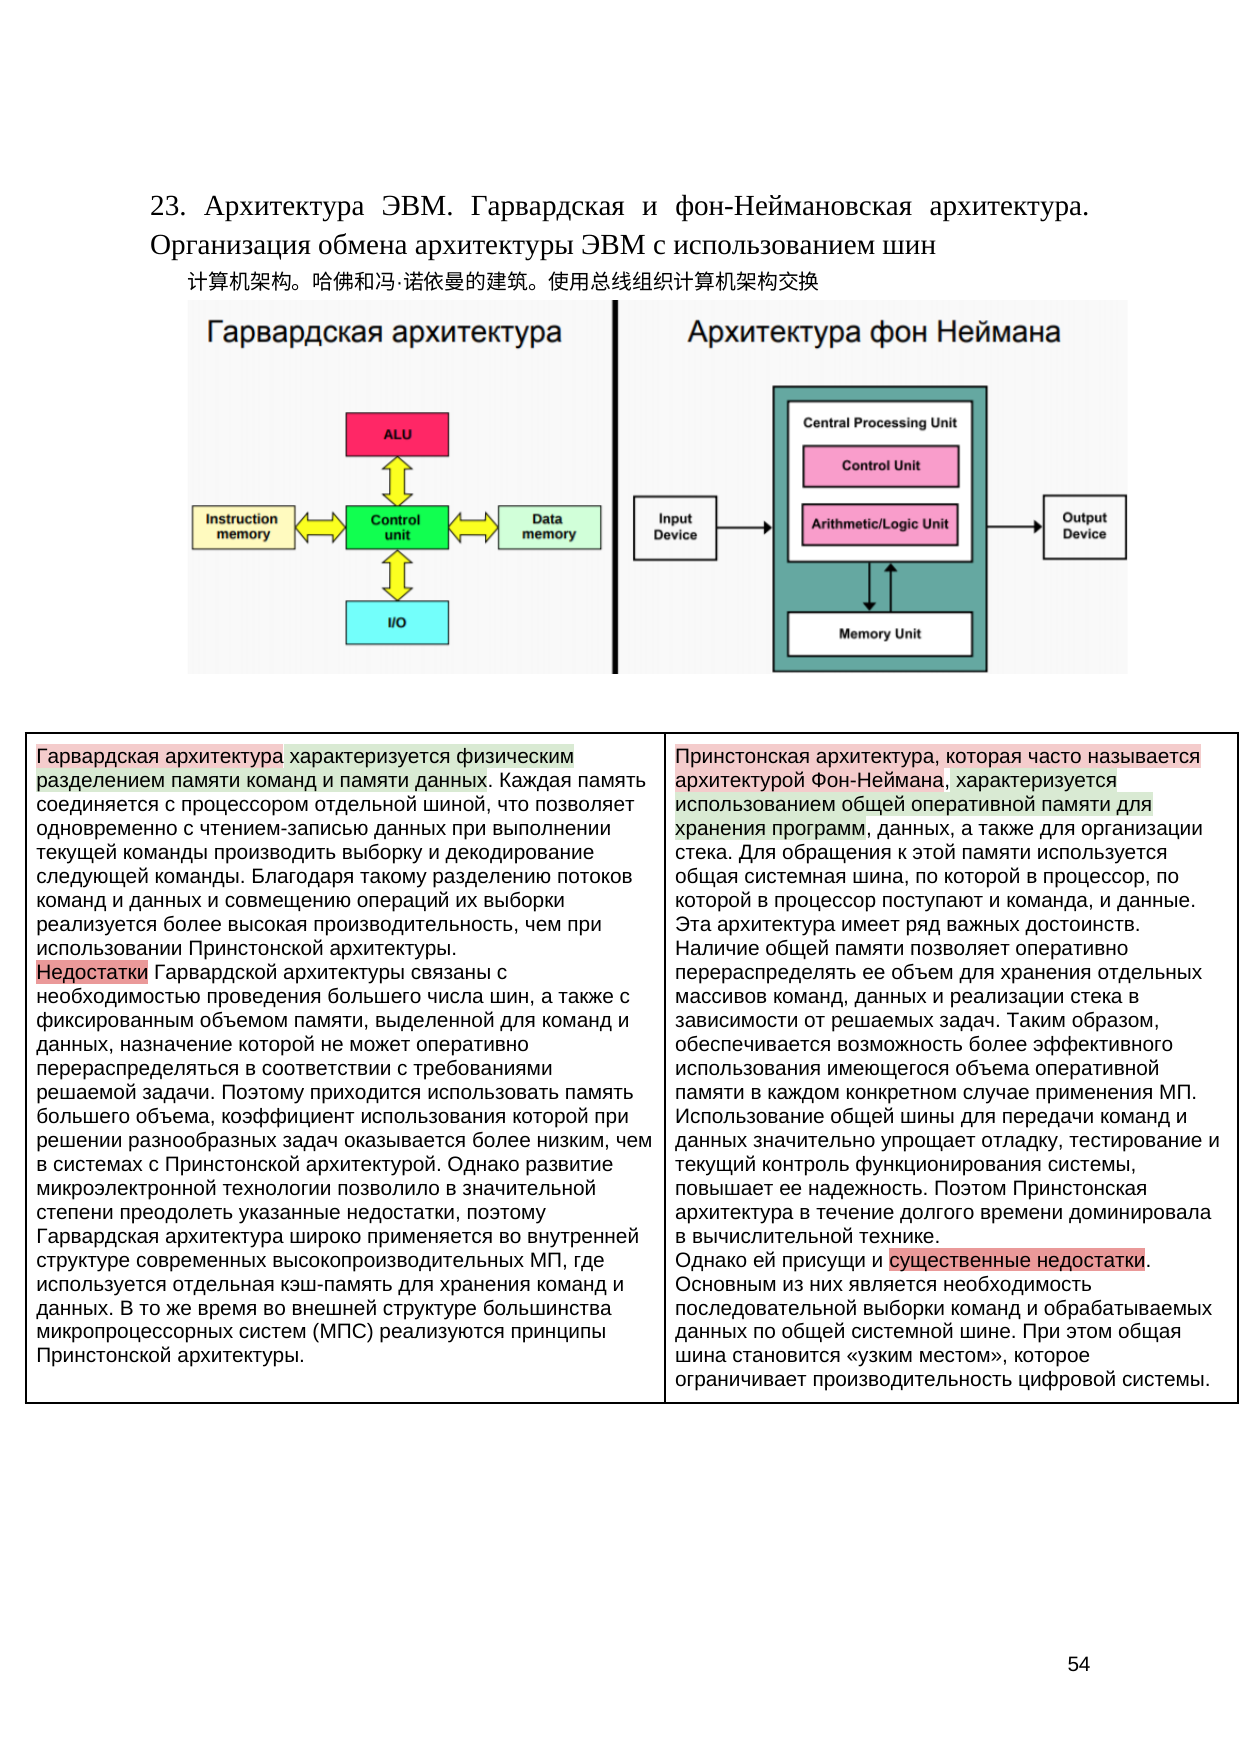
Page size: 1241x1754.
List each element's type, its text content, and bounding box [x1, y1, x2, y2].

picture [187, 300, 1128, 674]
subtitle 23. Архитектура ЭВМ. Гарвардская и фон-Неймановская архитектура. Организация обмена архитектуры ЭВМ с использованием шин [150, 188, 1090, 261]
table_header Гарвардская архитектура характеризуется физическим разделением памяти команд и памяти данных. Каждая память соединяется с процессором отдельной шиной, что позволяет одновременно с чтением-записью данных при выполнении текущей команды производить выборку и декодирование следующей команды. Благодаря такому разделению потоков команд и данных и совмещению операций их выборки реализуется более высокая производительность, чем при использовании Принстонской архитектуры. Недостатки Гарвардской архитектуры связаны с необходимостью проведения большего числа шин, а также с фиксированным объемом памяти, выделенной для команд и данных, назначение которой не может оперативно перераспределяться в соответствии с требованиями решаемой задачи. Поэтому приходится использовать память большего объема, коэффициент использования которой при решении разнообразных задач оказывается более низким, чем в системах с Принстонской архитектурой. Однако развитие микроэлектронной технологии позволило в значительной степени преодолеть указанные недостатки, поэтому Гарвардская архитектура широко применяется во внутренней структуре современных высокопроизводительных МП, где используется отдельная кэш-память для хранения команд и данных. В то же время во внешней структуре большинства микропроцессорных систем (МПС) реализуются принципы Принстонской архитектуры. [27, 734, 664, 1402]
table_header Принстонская архитектура, которая часто называется архитектурой Фон-Неймана, характеризуется использованием общей оперативной памяти для хранения программ, данных, а также для организации стека. Для обращения к этой памяти используется общая системная шина, по которой в процессор, по которой в процессор поступают и команда, и данные. Эта архитектура имеет ряд важных достоинств. Наличие общей памяти позволяет оперативно перераспределять ее объем для хранения отдельных массивов команд, данных и реализации стека в зависимости от решаемых задач. Таким образом, обеспечивается возможность более эффективного использования имеющегося объема оперативной памяти в каждом конкретном случае применения МП. Использование общей шины для передачи команд и данных значительно упрощает отладку, тестирование и текущий контроль функционирования системы, повышает ее надежность. Поэтом Принстонская архитектура в течение долгого времени доминировала в вычислительной технике. Однако ей присущи и существенные недостатки. Основным из них является необходимость последовательной выборки команд и обрабатываемых данных по общей системной шине. При этом общая шина становится «узким местом», которое ограничивает производительность цифровой системы. [666, 734, 1237, 1402]
text 计算机架构。哈佛和冯·诺依曼的建筑。使用总线组织计算机架构交换 [187, 266, 1090, 296]
